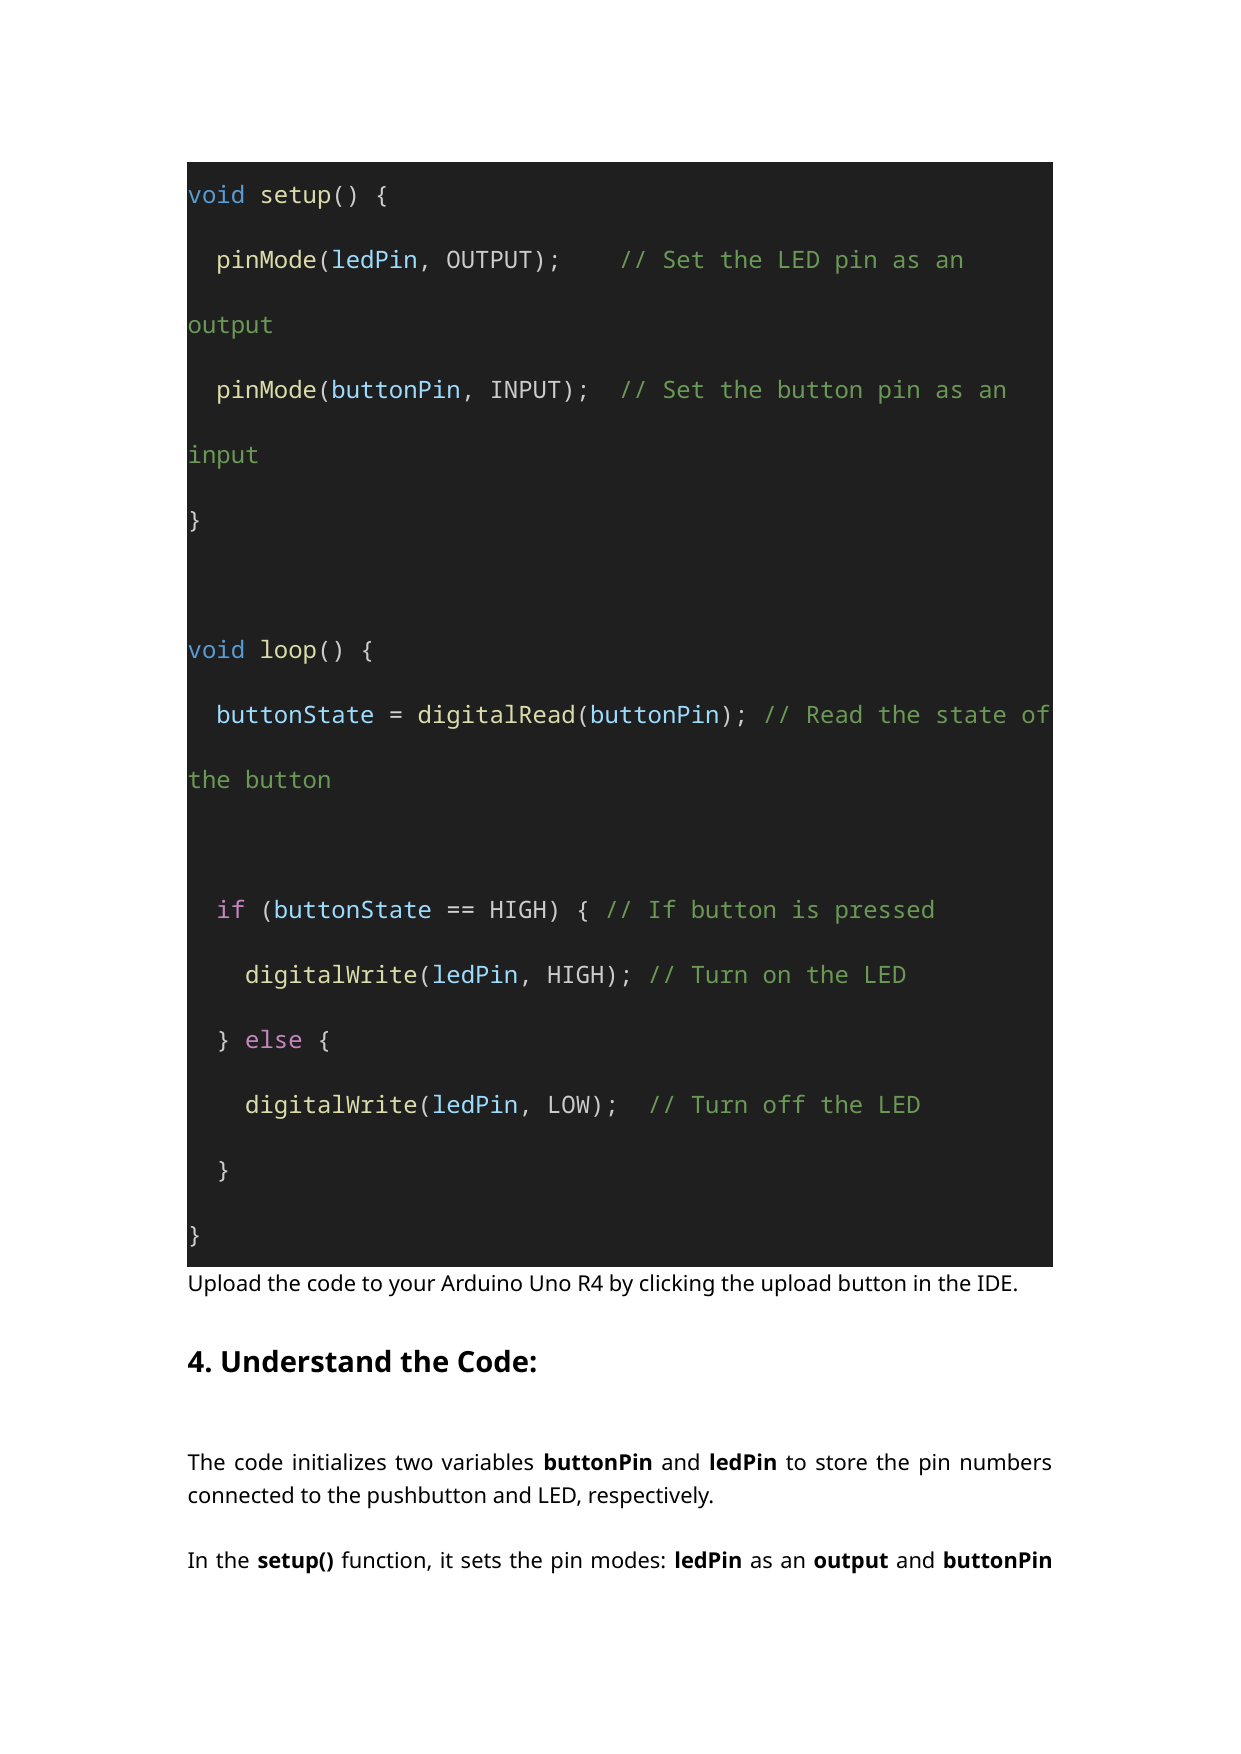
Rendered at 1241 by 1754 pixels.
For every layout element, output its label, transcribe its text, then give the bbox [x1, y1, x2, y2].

text Upload the code to your Arduino Uno R4 by clicking the upload button in the IDE. [187, 1267, 1053, 1299]
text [187, 1543, 1053, 1576]
text void setup() { [187, 162, 1053, 227]
text } else { [187, 1007, 1053, 1072]
text digitalWrite(ledPin, HIGH); // Turn on the LED [187, 942, 1053, 1007]
text void loop() { [187, 617, 1053, 682]
text } [187, 1137, 1053, 1202]
text The code initializes two variables buttonPin and ledPin to store the pin numbers connected to the pushbutton and LED, respectively. [187, 1446, 1053, 1511]
subtitle 4. Understand the Code: [187, 1329, 1053, 1394]
text digitalWrite(ledPin, LOW); // Turn off the LED [187, 1072, 1053, 1137]
text } [187, 487, 1053, 552]
text pinMode(ledPin, OUTPUT); // Set the LED pin as an output [187, 227, 1053, 357]
text if (buttonState == HIGH) { // If button is pressed [187, 877, 1053, 942]
text } [187, 1202, 1053, 1267]
text buttonState = digitalRead(buttonPin); // Read the state of the button [187, 682, 1053, 812]
text pinMode(buttonPin, INPUT); // Set the button pin as an input [187, 357, 1053, 487]
